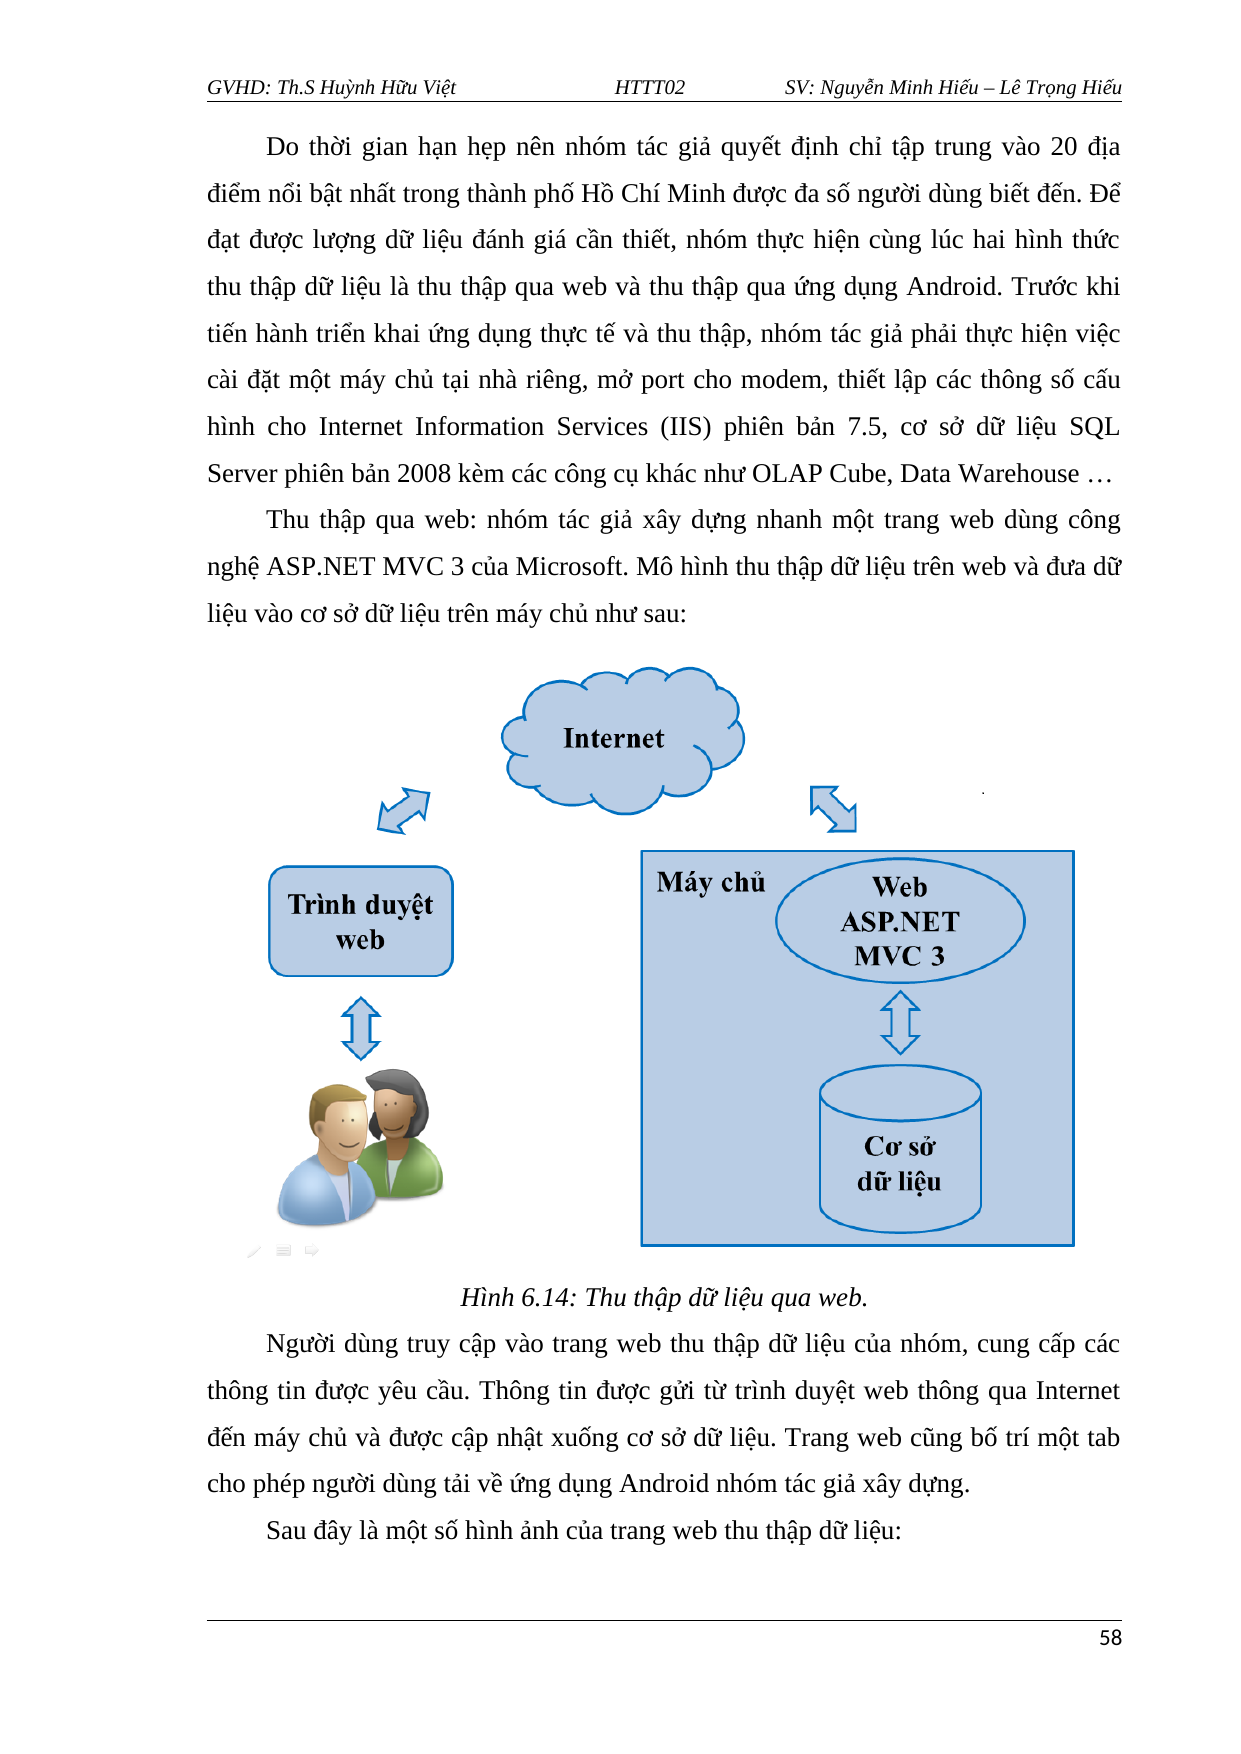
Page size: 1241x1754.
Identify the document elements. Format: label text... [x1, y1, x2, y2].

text Thu thập qua web: nhóm tác giả xây dựng nhanh một trang web dùng công nghệ ASP.NET MVC 3 của Microsoft. Mô hình thu thập dữ liệu trên web và đưa dữ liệu vào cơ sở dữ liệu trên máy chủ như sau: [207, 503, 1122, 628]
text Hình 6.14: Thu thập dữ liệu qua web. [207, 1281, 1122, 1312]
text Sau đây là một số hình ảnh của trang web thu thập dữ liệu: [207, 1514, 1122, 1545]
picture [241, 643, 1088, 1267]
text Người dùng truy cập vào trang web thu thập dữ liệu của nhóm, cung cấp các thông tin được yêu cầu. Thông tin được gửi từ trình duyệt web thông qua Internet đến máy chủ và được cập nhật xuống cơ sở dữ liệu. Trang web cũng bố trí một tab cho phép người dùng tải về ứng dụng Android nhóm tác giả xây dựng. [207, 1328, 1122, 1499]
text Do thời gian hạn hẹp nên nhóm tác giả quyết định chỉ tập trung vào 20 địa điểm nổi bật nhất trong thành phố Hồ Chí Minh được đa số người dùng biết đến. Để đạt được lượng dữ liệu đánh giá cần thiết, nhóm thực hiện cùng lúc hai hình thức thu thập dữ liệu là thu thập qua web và thu thập qua ứng dụng Android. Trước khi tiến hành triển khai ứng dụng thực tế và thu thập, nhóm tác giả phải thực hiện việc cài đặt một máy chủ tại nhà riêng, mở port cho modem, thiết lập các thông số cấu hình cho Internet Information Services (IIS) phiên bản 7.5, cơ sở dữ liệu SQL Server phiên bản 2008 kèm các công cụ khác như OLAP Cube, Data Warehouse … [207, 130, 1122, 488]
